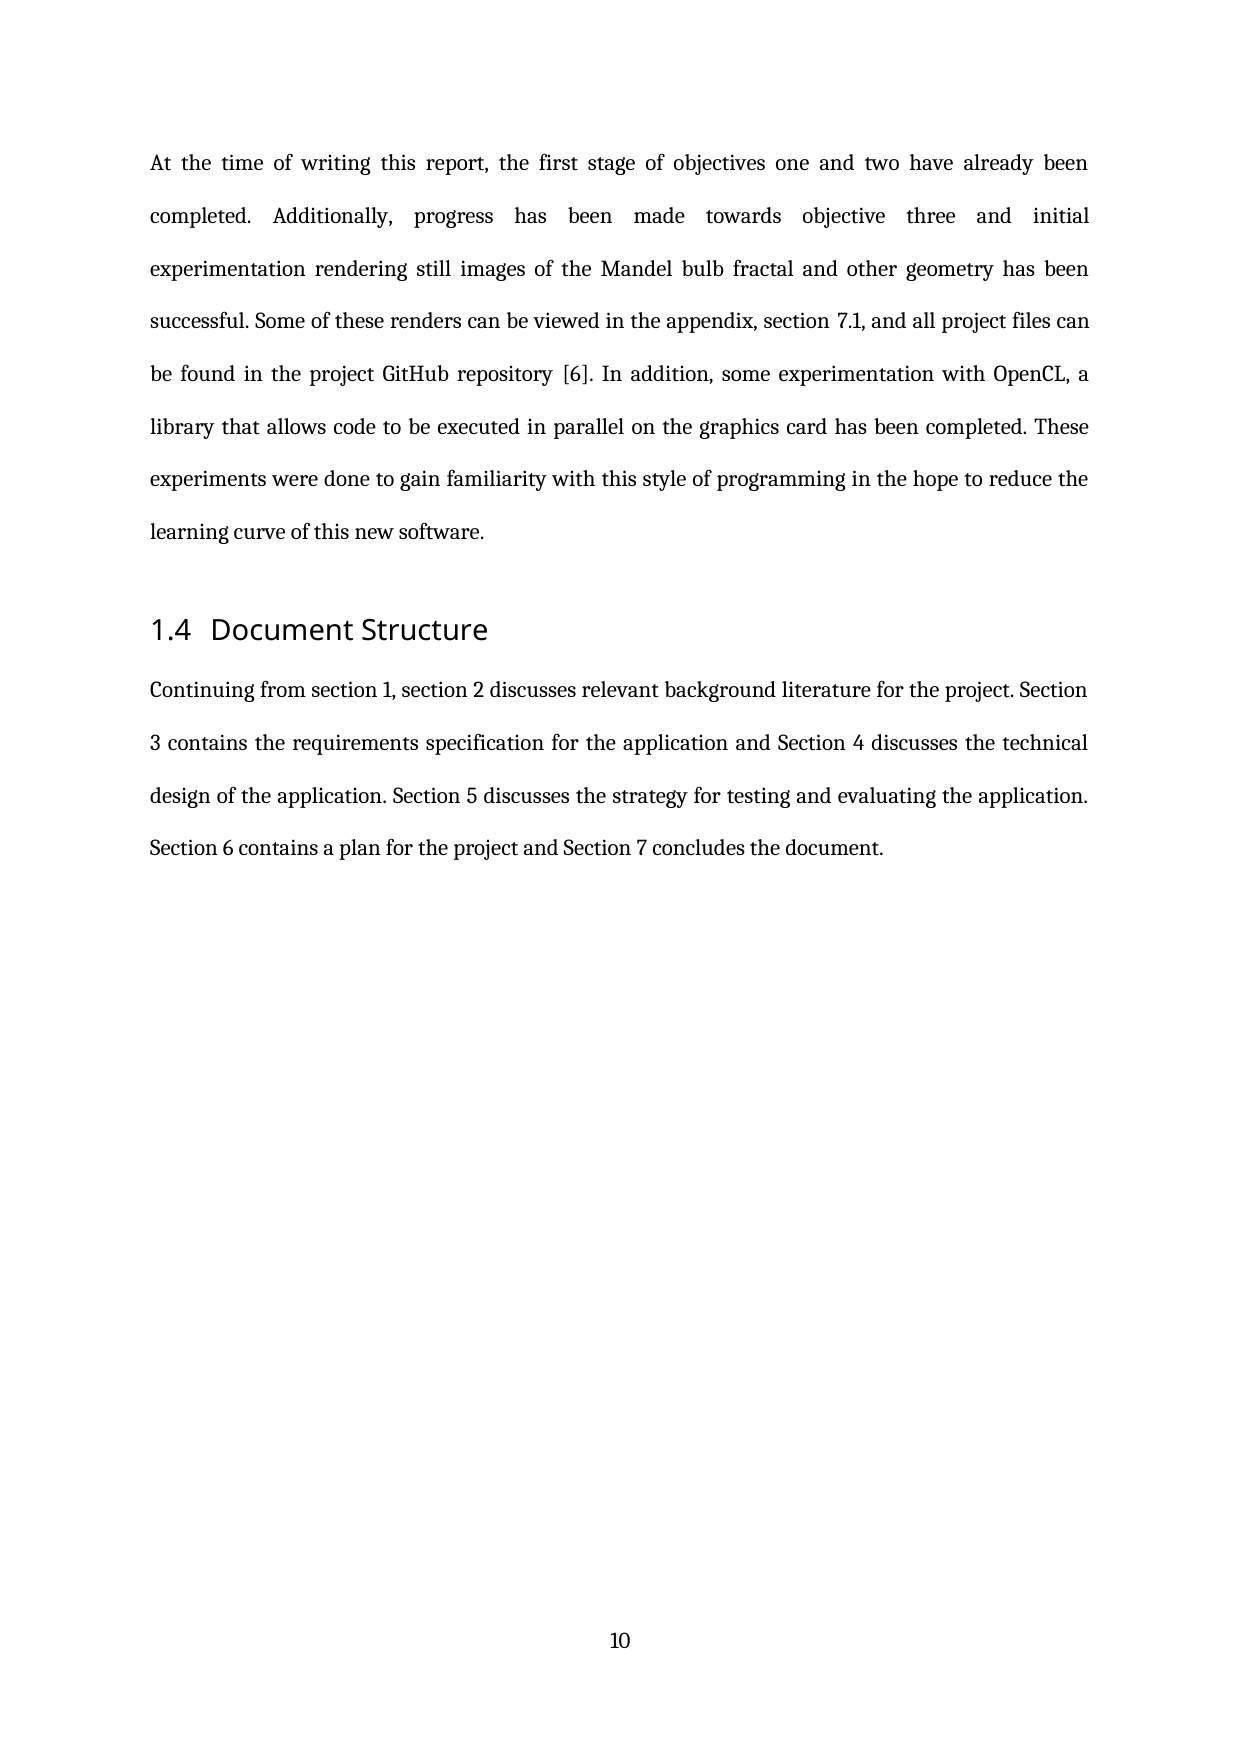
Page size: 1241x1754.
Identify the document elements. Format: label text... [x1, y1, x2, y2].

text At the time of writing this report, the first stage of objectives one and two have already been completed. Additionally, progress has been made towards objective three and initial experimentation rendering still images of the Mandel bulb fractal and other geometry has been successful. Some of these renders can be viewed in the appendix, section 7.1, and all project files can be found in the project GitHub repository . In addition, some experimentation with OpenCL, a library that allows code to be executed in parallel on the graphics card has been completed. These experiments were done to gain familiarity with this style of programming in the hope to reduce the learning curve of this new software. [150, 150, 1090, 545]
subtitle Document Structure [150, 609, 1090, 649]
text Continuing from section 1, section 2 discusses relevant background literature for the project. Section 3 contains the requirements specification for the application and Section 4 discusses the technical design of the application. Section 5 discusses the strategy for testing and evaluating the application. Section 6 contains a plan for the project and Section 7 concludes the document. [150, 677, 1090, 861]
